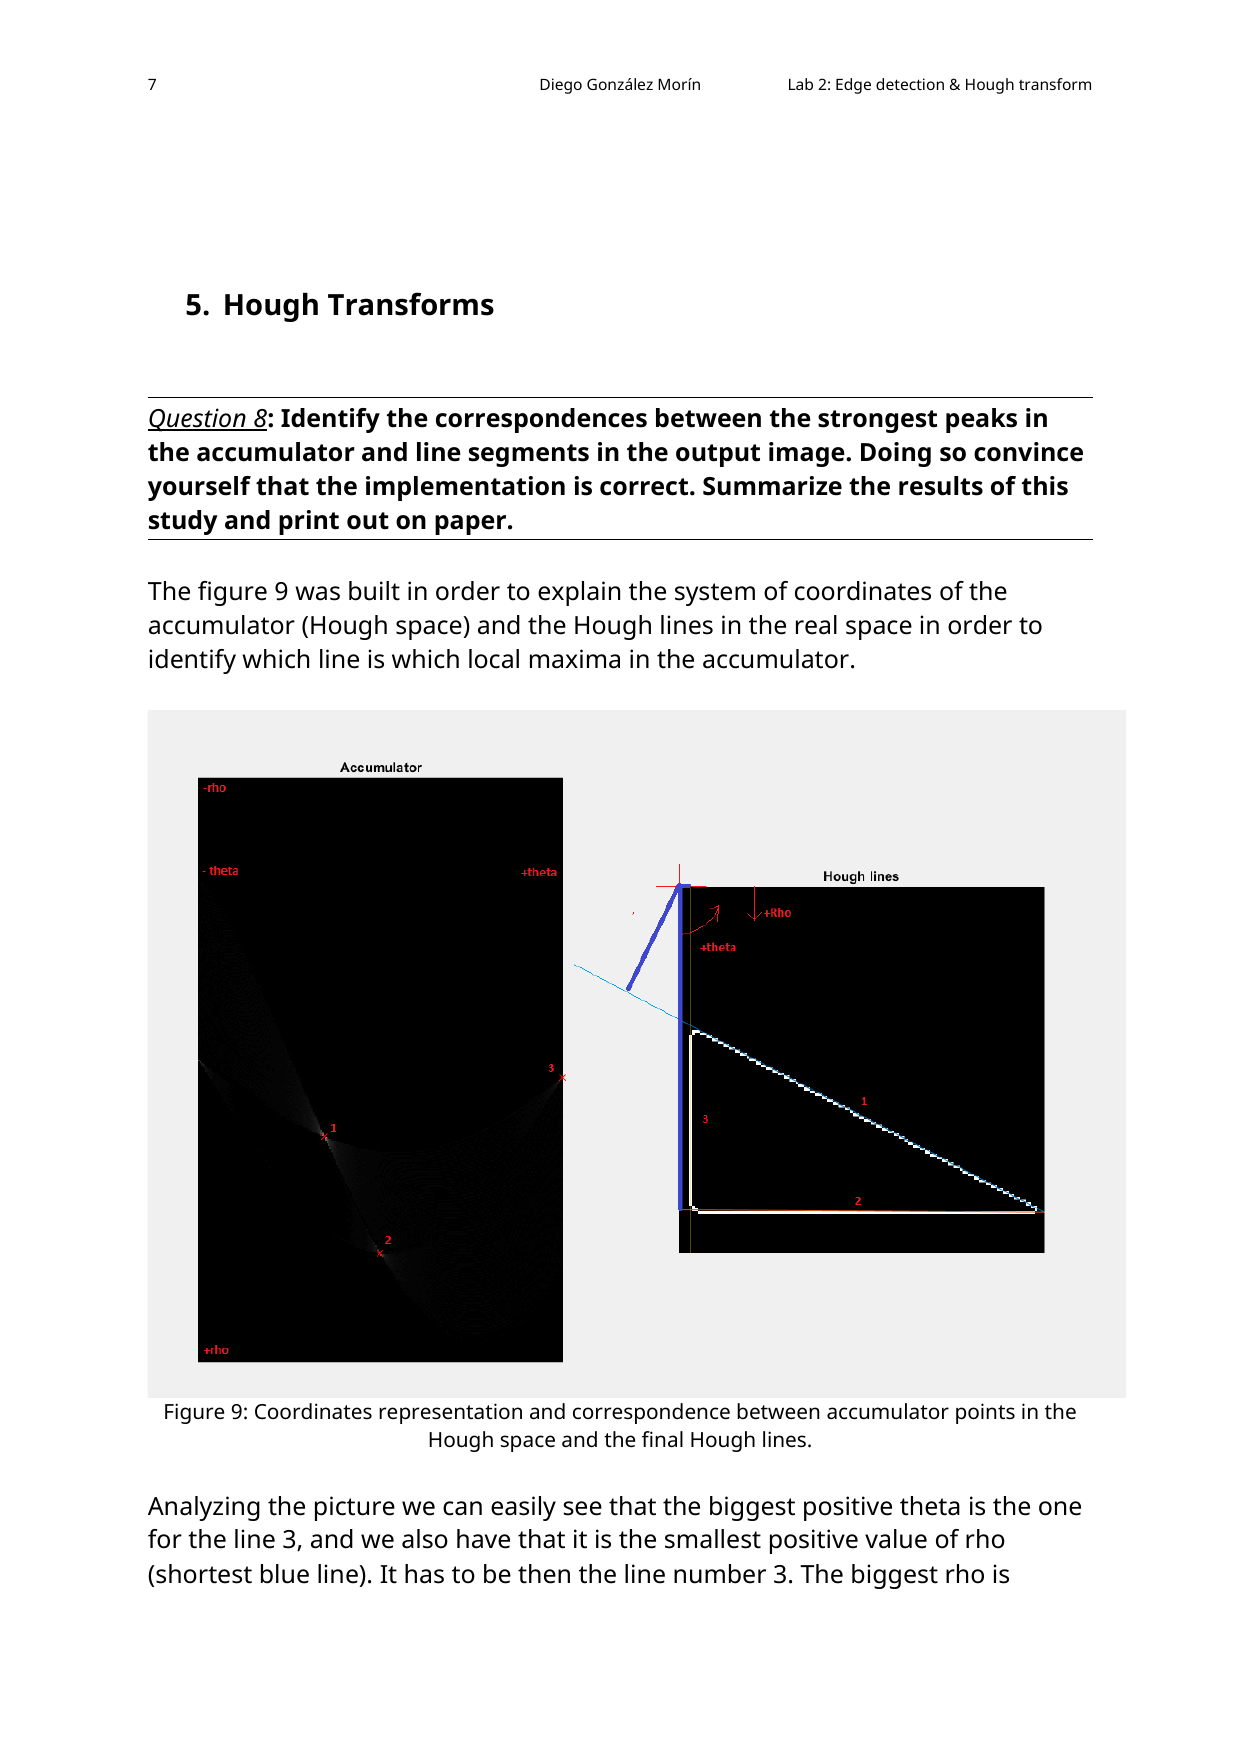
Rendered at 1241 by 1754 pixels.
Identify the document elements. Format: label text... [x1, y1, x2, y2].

text The figure 9 was built in order to explain the system of coordinates of the accumulator (Hough space) and the Hough lines in the real space in order to identify which line is which local maxima in the accumulator. [148, 574, 1093, 676]
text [148, 1488, 1093, 1590]
text Question 8: Identify the correspondences between the strongest peaks in the accumulator and line segments in the output image. Doing so convince yourself that the implementation is correct. Summarize the results of this study and print out on paper. [148, 398, 1093, 539]
list Hough Transforms [185, 284, 1093, 323]
picture [147, 710, 1127, 1398]
text Figure 9: Coordinates representation and correspondence between accumulator points in the Hough space and the final Hough lines. [148, 1398, 1093, 1454]
